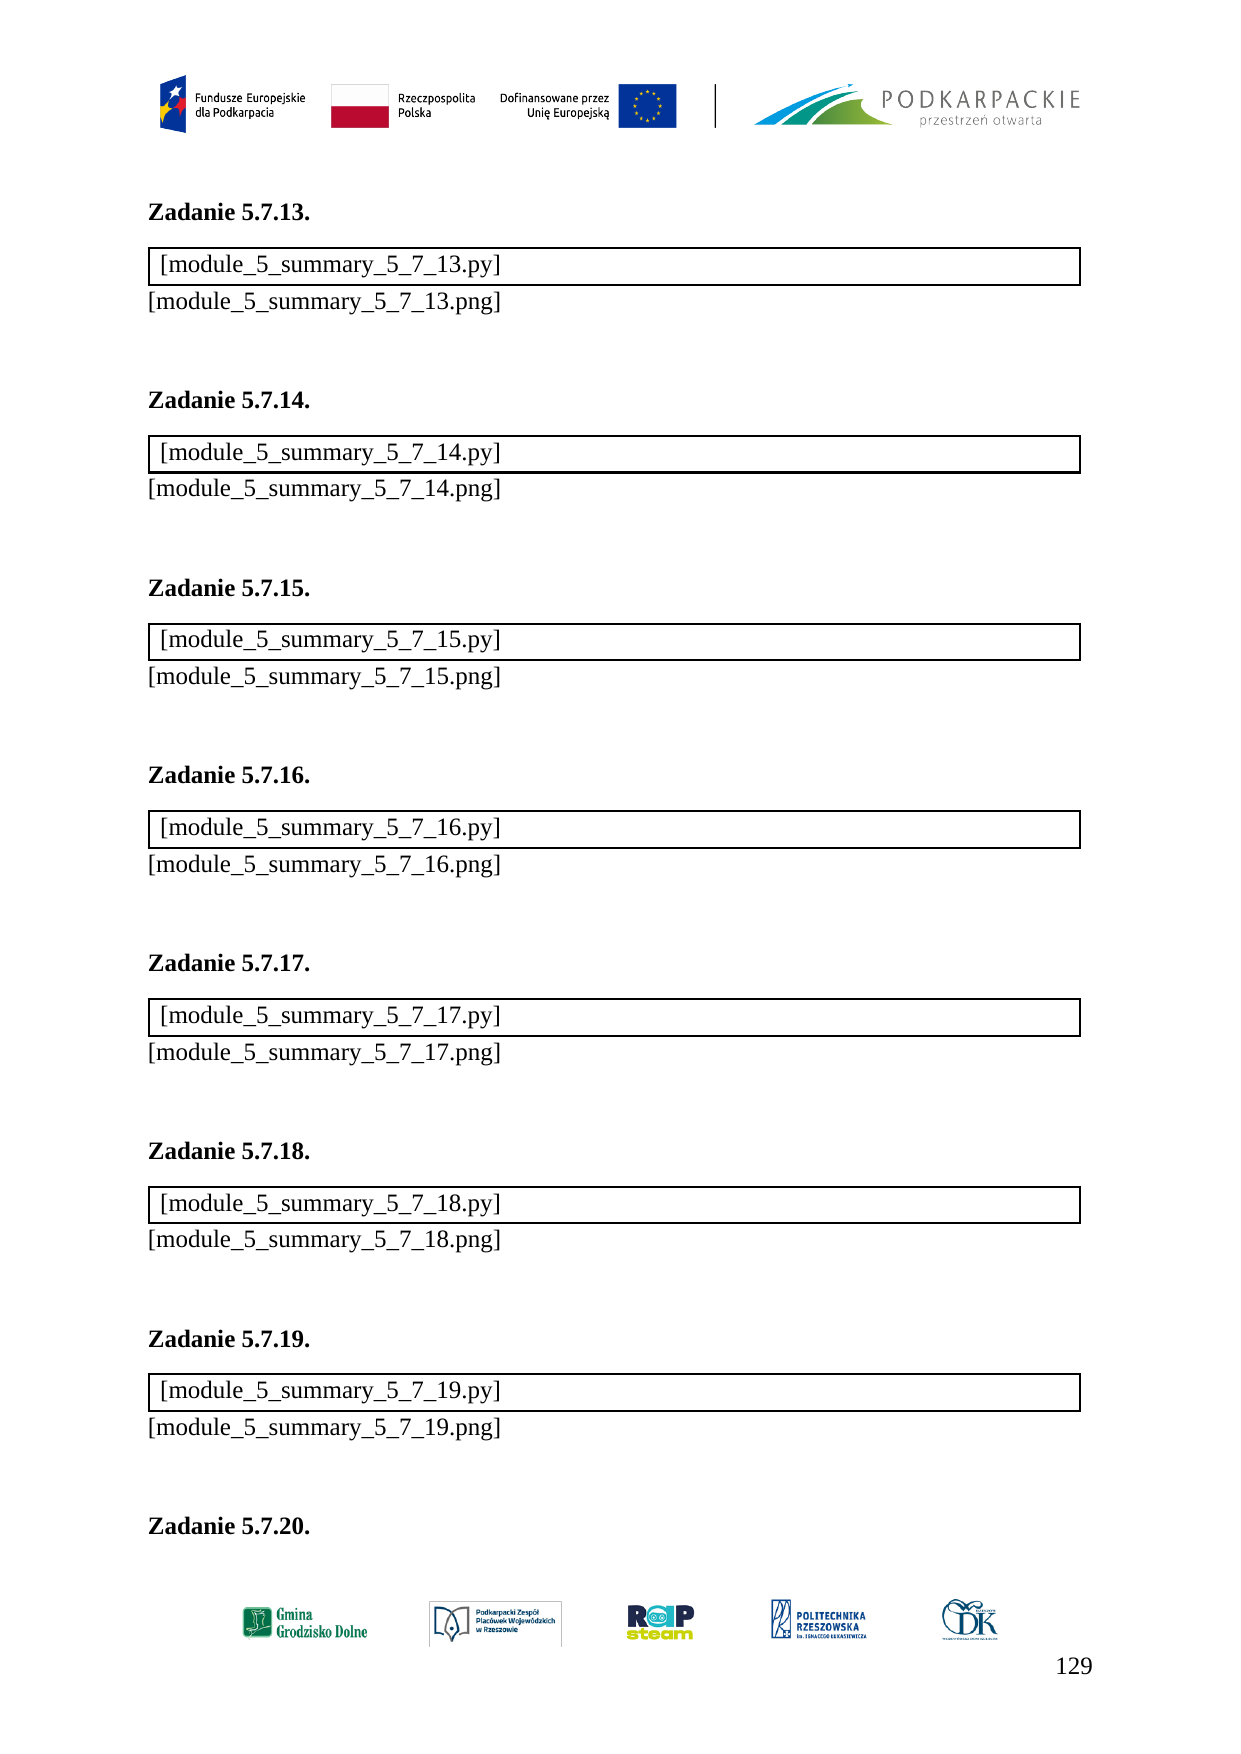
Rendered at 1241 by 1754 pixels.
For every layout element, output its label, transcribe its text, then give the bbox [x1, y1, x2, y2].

picture [242, 1585, 998, 1652]
table_header [module_5_summary_5_7_15.py] [150, 625, 1079, 659]
text Zadanie 5.7.18. [148, 1136, 1092, 1165]
text [module_5_summary_5_7_18.png] [148, 1224, 1092, 1253]
text [module_5_summary_5_7_17.png] [148, 1037, 1092, 1065]
text [module_5_summary_5_7_14.png] [148, 473, 1092, 502]
table_header [module_5_summary_5_7_14.py] [150, 437, 1079, 471]
text Zadanie 5.7.19. [148, 1324, 1092, 1352]
text [module_5_summary_5_7_19.png] [148, 1412, 1092, 1441]
table_header [module_5_summary_5_7_16.py] [150, 812, 1079, 847]
text Zadanie 5.7.16. [148, 761, 1092, 789]
picture [147, 60, 1093, 148]
text Zadanie 5.7.15. [148, 573, 1092, 602]
text [module_5_summary_5_7_13.png] [148, 286, 1092, 314]
text Zadanie 5.7.13. [148, 197, 1092, 226]
table_header [module_5_summary_5_7_13.py] [150, 249, 1079, 284]
table_header [module_5_summary_5_7_17.py] [150, 1000, 1079, 1034]
text [module_5_summary_5_7_16.png] [148, 849, 1092, 878]
text Zadanie 5.7.14. [148, 385, 1092, 414]
table_header [module_5_summary_5_7_19.py] [150, 1375, 1079, 1410]
text [module_5_summary_5_7_15.png] [148, 661, 1092, 690]
text Zadanie 5.7.20. [148, 1511, 1092, 1540]
text Zadanie 5.7.17. [148, 948, 1092, 977]
table_header [module_5_summary_5_7_18.py] [150, 1188, 1079, 1222]
